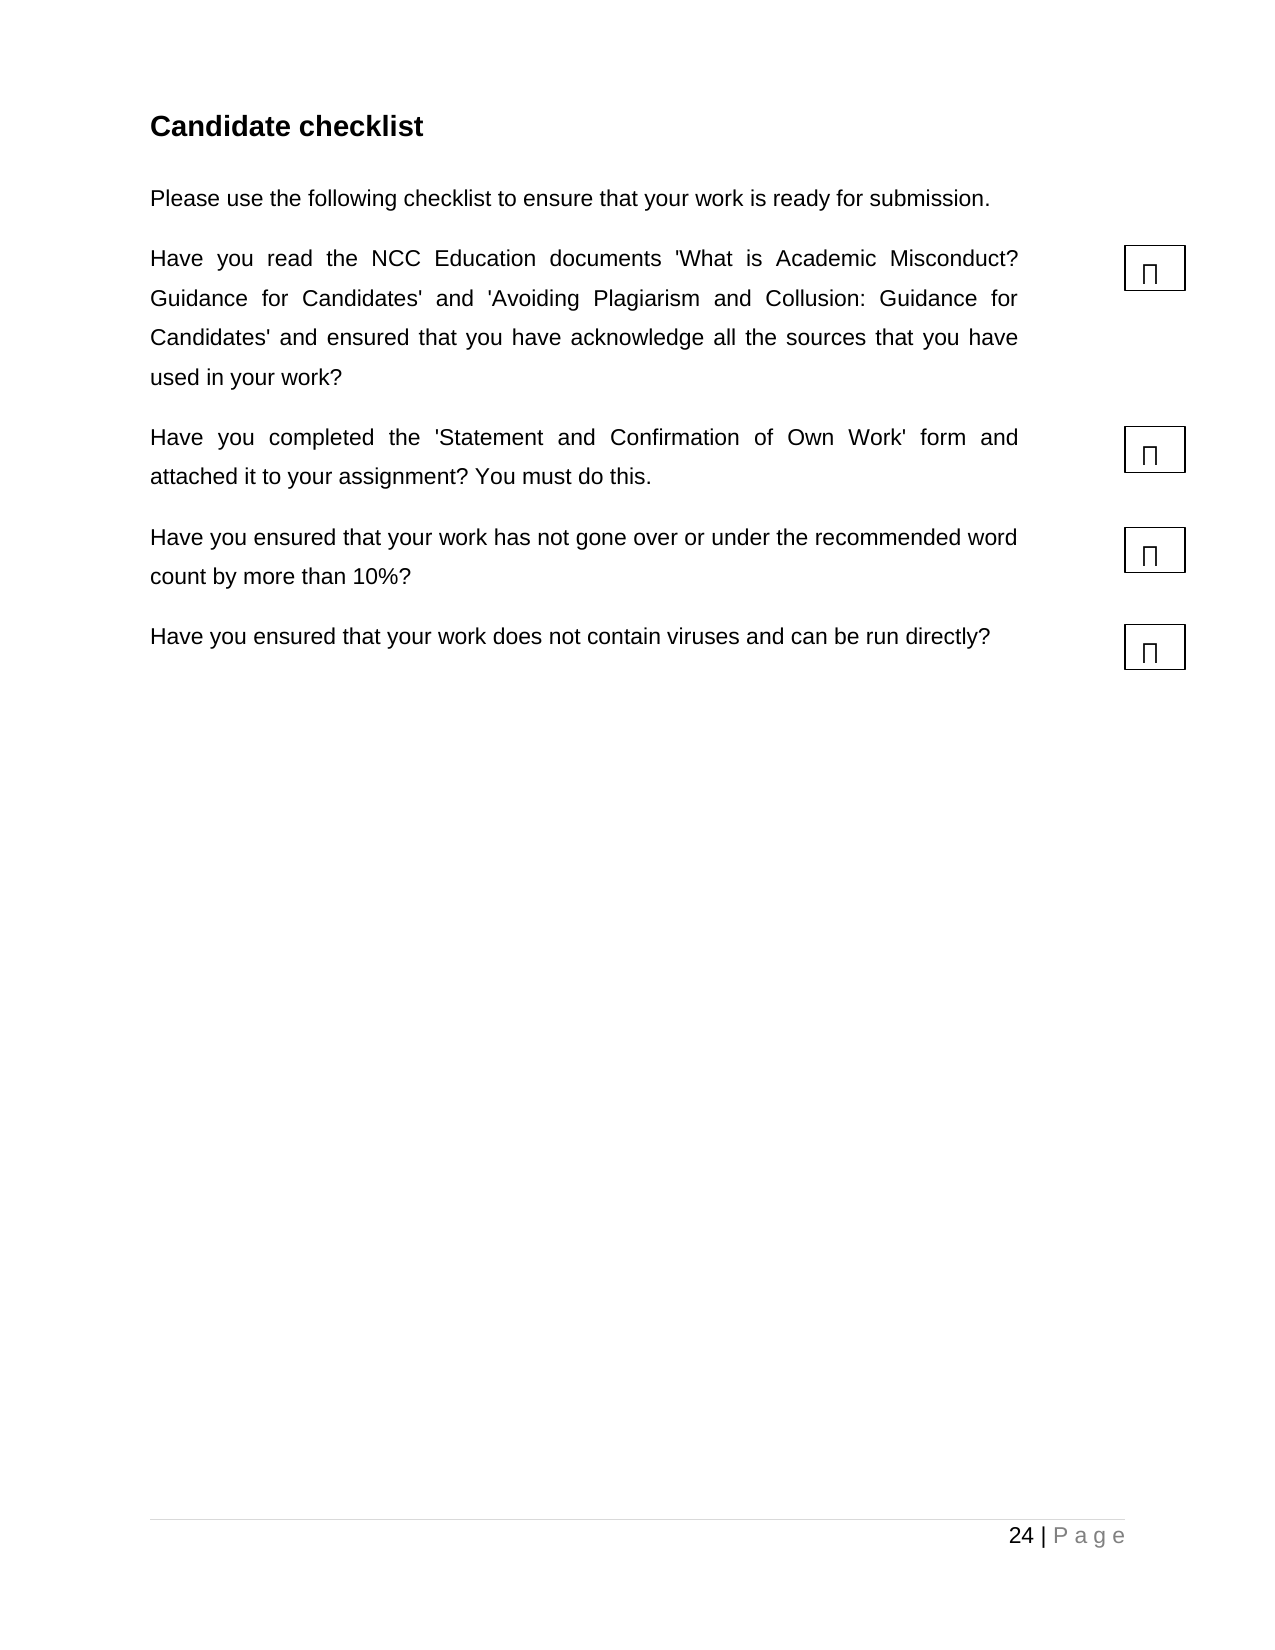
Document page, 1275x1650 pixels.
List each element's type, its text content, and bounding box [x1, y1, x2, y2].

text Have you completed the 'Statement and Confirmation of Own Work' form and attached it to your assignment? You must do this. [150, 424, 1019, 489]
text Please use the following checklist to ensure that your work is ready for submission. [150, 185, 1125, 211]
text Have you ensured that your work has not gone over or under the recommended word count by more than 10%? [150, 523, 1019, 589]
text Have you ensured that your work does not contain viruses and can be run directly? [150, 623, 1125, 650]
text Have you read the NCC Education documents 'What is Academic Misconduct? Guidance for Candidates' and 'Avoiding Plagiarism and Collusion: Guidance for Candidates' and ensured that you have acknowledge all the sources that you have used in your work? [150, 245, 1019, 390]
subtitle Candidate checklist [150, 109, 1125, 143]
